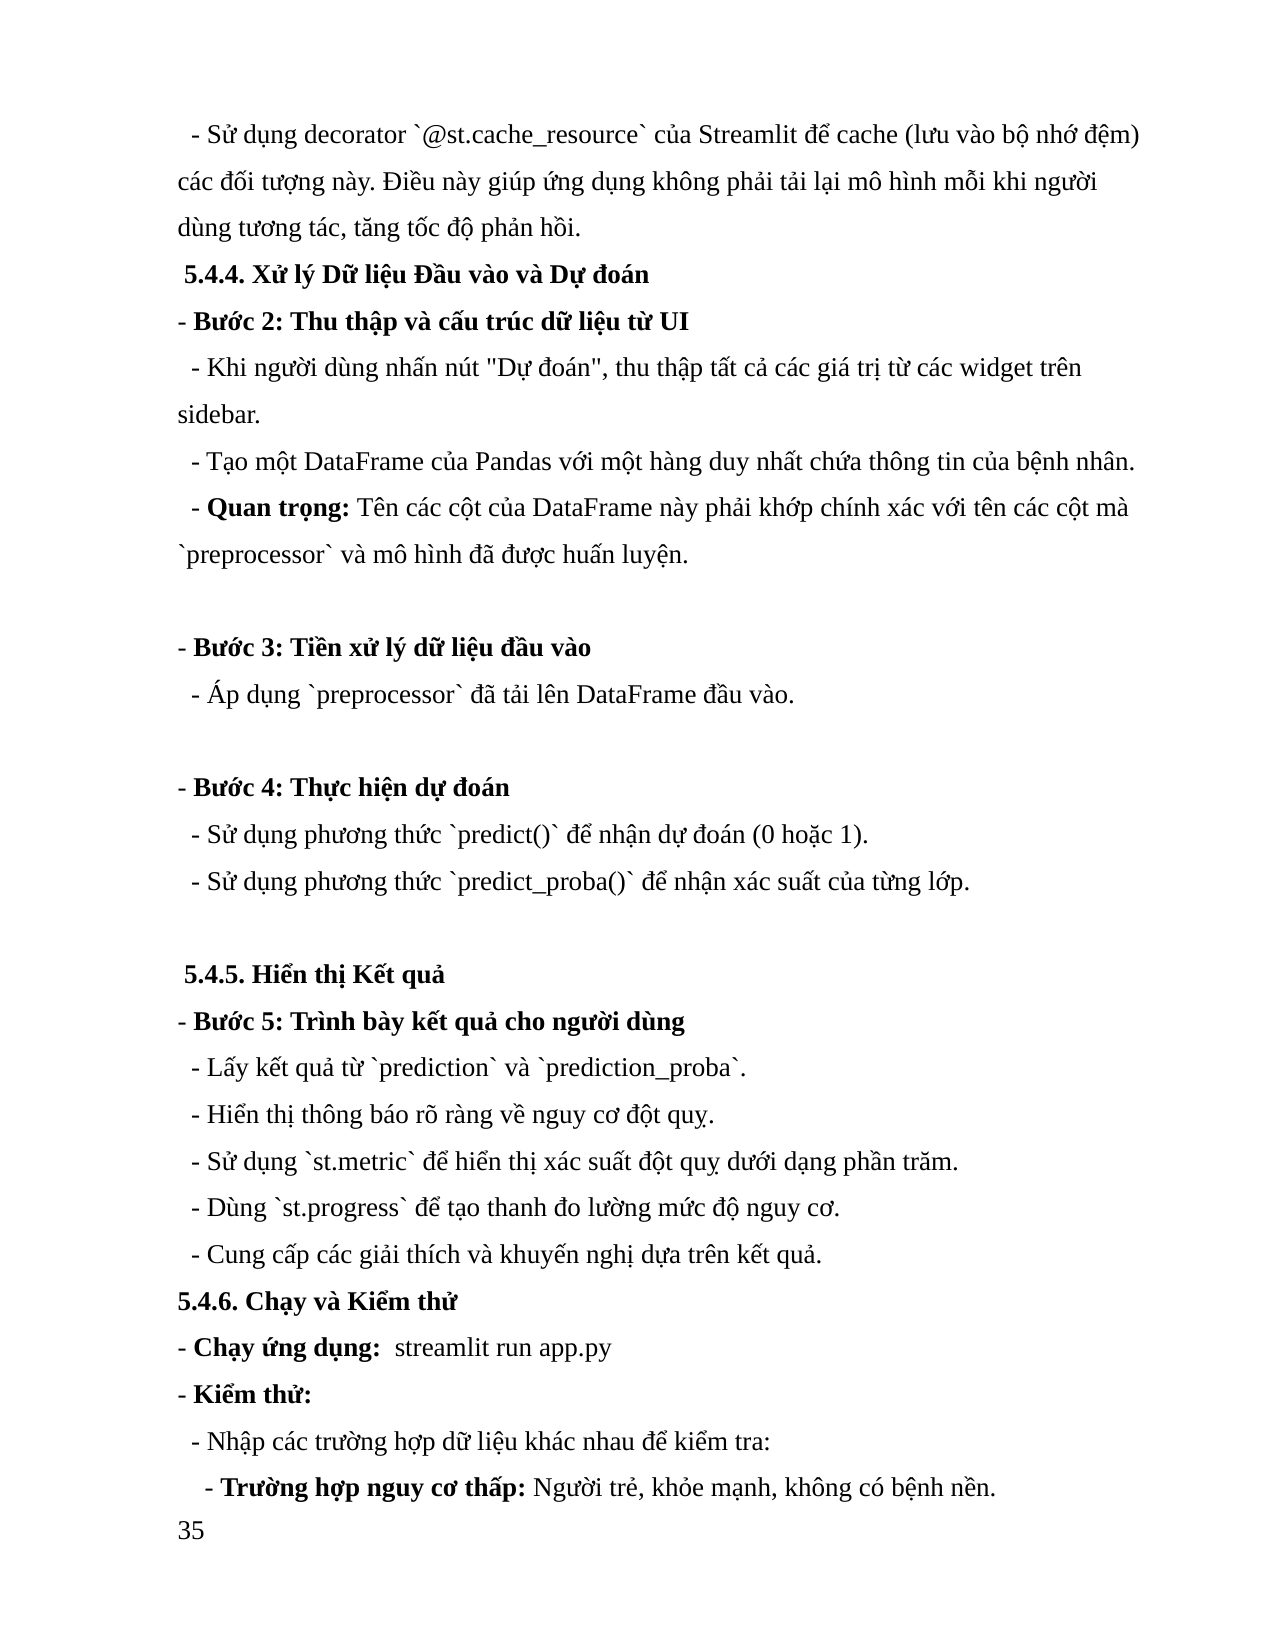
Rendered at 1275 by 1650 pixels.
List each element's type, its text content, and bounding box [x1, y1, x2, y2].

text - Bước 4: Thực hiện dự đoán [177, 771, 1157, 803]
text - Quan trọng: Tên các cột của DataFrame này phải khớp chính xác với tên các cột mà `preprocessor` và mô hình đã được huấn luyện. [177, 491, 1157, 569]
text - Nhập các trường hợp dữ liệu khác nhau để kiểm tra: [177, 1425, 1157, 1456]
text - Bước 3: Tiền xử lý dữ liệu đầu vào [177, 631, 1157, 663]
text - Bước 5: Trình bày kết quả cho người dùng [177, 1005, 1157, 1036]
text 5.4.4. Xử lý Dữ liệu Đầu vào và Dự đoán [177, 258, 1157, 289]
text - Sử dụng phương thức `predict()` để nhận dự đoán (0 hoặc 1). [177, 818, 1157, 849]
text - Hiển thị thông báo rõ ràng về nguy cơ đột quỵ. [177, 1098, 1157, 1129]
text - Kiểm thử: [177, 1378, 1157, 1409]
text - Sử dụng decorator `@st.cache_resource` của Streamlit để cache (lưu vào bộ nhớ đệm) các đối tượng này. Điều này giúp ứng dụng không phải tải lại mô hình mỗi khi người dùng tương tác, tăng tốc độ phản hồi. [177, 118, 1157, 243]
text - Dùng `st.progress` để tạo thanh đo lường mức độ nguy cơ. [177, 1191, 1157, 1223]
text - Sử dụng `st.metric` để hiển thị xác suất đột quỵ dưới dạng phần trăm. [177, 1145, 1157, 1176]
text - Tạo một DataFrame của Pandas với một hàng duy nhất chứa thông tin của bệnh nhân. [177, 445, 1157, 476]
text - Sử dụng phương thức `predict_proba()` để nhận xác suất của từng lớp. [177, 865, 1157, 896]
text - Lấy kết quả từ `prediction` và `prediction_proba`. [177, 1051, 1157, 1083]
text - Cung cấp các giải thích và khuyến nghị dựa trên kết quả. [177, 1238, 1157, 1269]
text - Bước 2: Thu thập và cấu trúc dữ liệu từ UI [177, 305, 1157, 336]
text - Áp dụng `preprocessor` đã tải lên DataFrame đầu vào. [177, 678, 1157, 709]
text - Trường hợp nguy cơ thấp: Người trẻ, khỏe mạnh, không có bệnh nền. [177, 1471, 1157, 1503]
text 5.4.5. Hiển thị Kết quả [177, 958, 1157, 989]
text - Chạy ứng dụng: streamlit run app.py [177, 1331, 1157, 1363]
text - Khi người dùng nhấn nút "Dự đoán", thu thập tất cả các giá trị từ các widget trên sidebar. [177, 351, 1157, 429]
text 5.4.6. Chạy và Kiểm thử [177, 1285, 1157, 1316]
